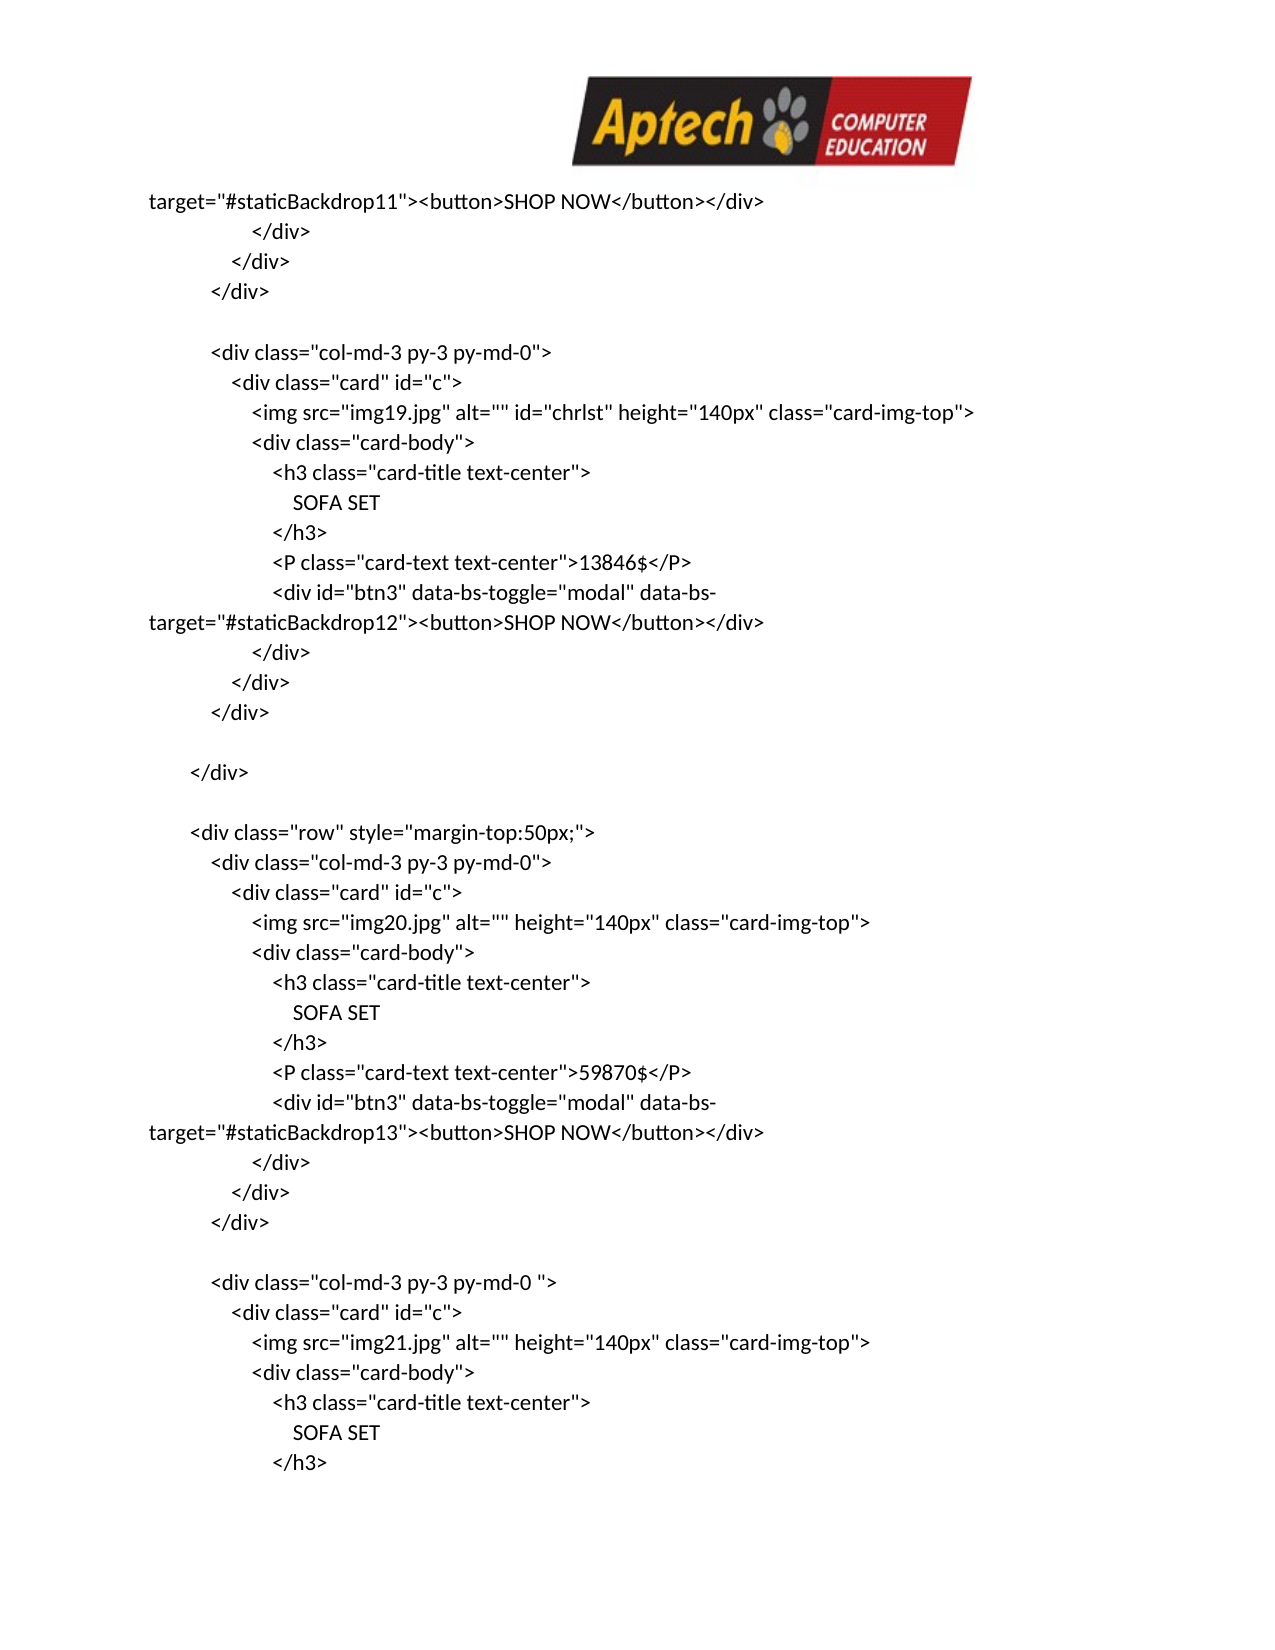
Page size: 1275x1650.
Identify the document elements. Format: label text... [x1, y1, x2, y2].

text target="#staticBackdrop11"><button>SHOP NOW</button></div> [148, 187, 1142, 216]
text <div id="btn3" data-bs-toggle="modal" data-bs- [148, 1088, 1142, 1116]
text SOFA SET [148, 1418, 1142, 1446]
text </div> [148, 277, 1142, 306]
text </div> [148, 1148, 1142, 1176]
text <div class="row" style="margin-top:50px;"> [148, 818, 1142, 846]
text </div> [148, 638, 1142, 666]
text <h3 class="card-title text-center"> [148, 1388, 1142, 1416]
text <h3 class="card-title text-center"> [148, 458, 1142, 486]
text <div class="col-md-3 py-3 py-md-0"> [148, 848, 1142, 876]
text </div> [148, 758, 1142, 786]
text <img src="img21.jpg" alt="" height="140px" class="card-img-top"> [148, 1328, 1142, 1356]
text </div> [148, 1178, 1142, 1206]
text <div class="col-md-3 py-3 py-md-0 "> [148, 1268, 1142, 1296]
text target="#staticBackdrop12"><button>SHOP NOW</button></div> [148, 608, 1142, 636]
text </h3> [148, 1448, 1142, 1476]
picture [571, 76, 993, 187]
text </div> [148, 247, 1142, 276]
text <img src="img19.jpg" alt="" id="chrlst" height="140px" class="card-img-top"> [148, 398, 1142, 426]
text <div class="card" id="c"> [148, 1298, 1142, 1326]
text target="#staticBackdrop13"><button>SHOP NOW</button></div> [148, 1118, 1142, 1146]
text <div class="card" id="c"> [148, 878, 1142, 906]
text <div class="col-md-3 py-3 py-md-0"> [148, 338, 1142, 366]
text </div> [148, 1208, 1142, 1236]
text <P class="card-text text-center">13846$</P> [148, 548, 1142, 576]
text </div> [148, 217, 1142, 246]
text <div class="card-body"> [148, 428, 1142, 456]
text <div class="card-body"> [148, 938, 1142, 966]
text <img src="img20.jpg" alt="" height="140px" class="card-img-top"> [148, 908, 1142, 936]
text <div class="card" id="c"> [148, 368, 1142, 396]
text <P class="card-text text-center">59870$</P> [148, 1058, 1142, 1086]
text SOFA SET [148, 998, 1142, 1026]
text SOFA SET [148, 488, 1142, 516]
text </div> [148, 668, 1142, 696]
text <h3 class="card-title text-center"> [148, 968, 1142, 996]
text </h3> [148, 518, 1142, 546]
text </h3> [148, 1028, 1142, 1056]
text <div id="btn3" data-bs-toggle="modal" data-bs- [148, 578, 1142, 606]
text </div> [148, 698, 1142, 726]
text <div class="card-body"> [148, 1358, 1142, 1386]
